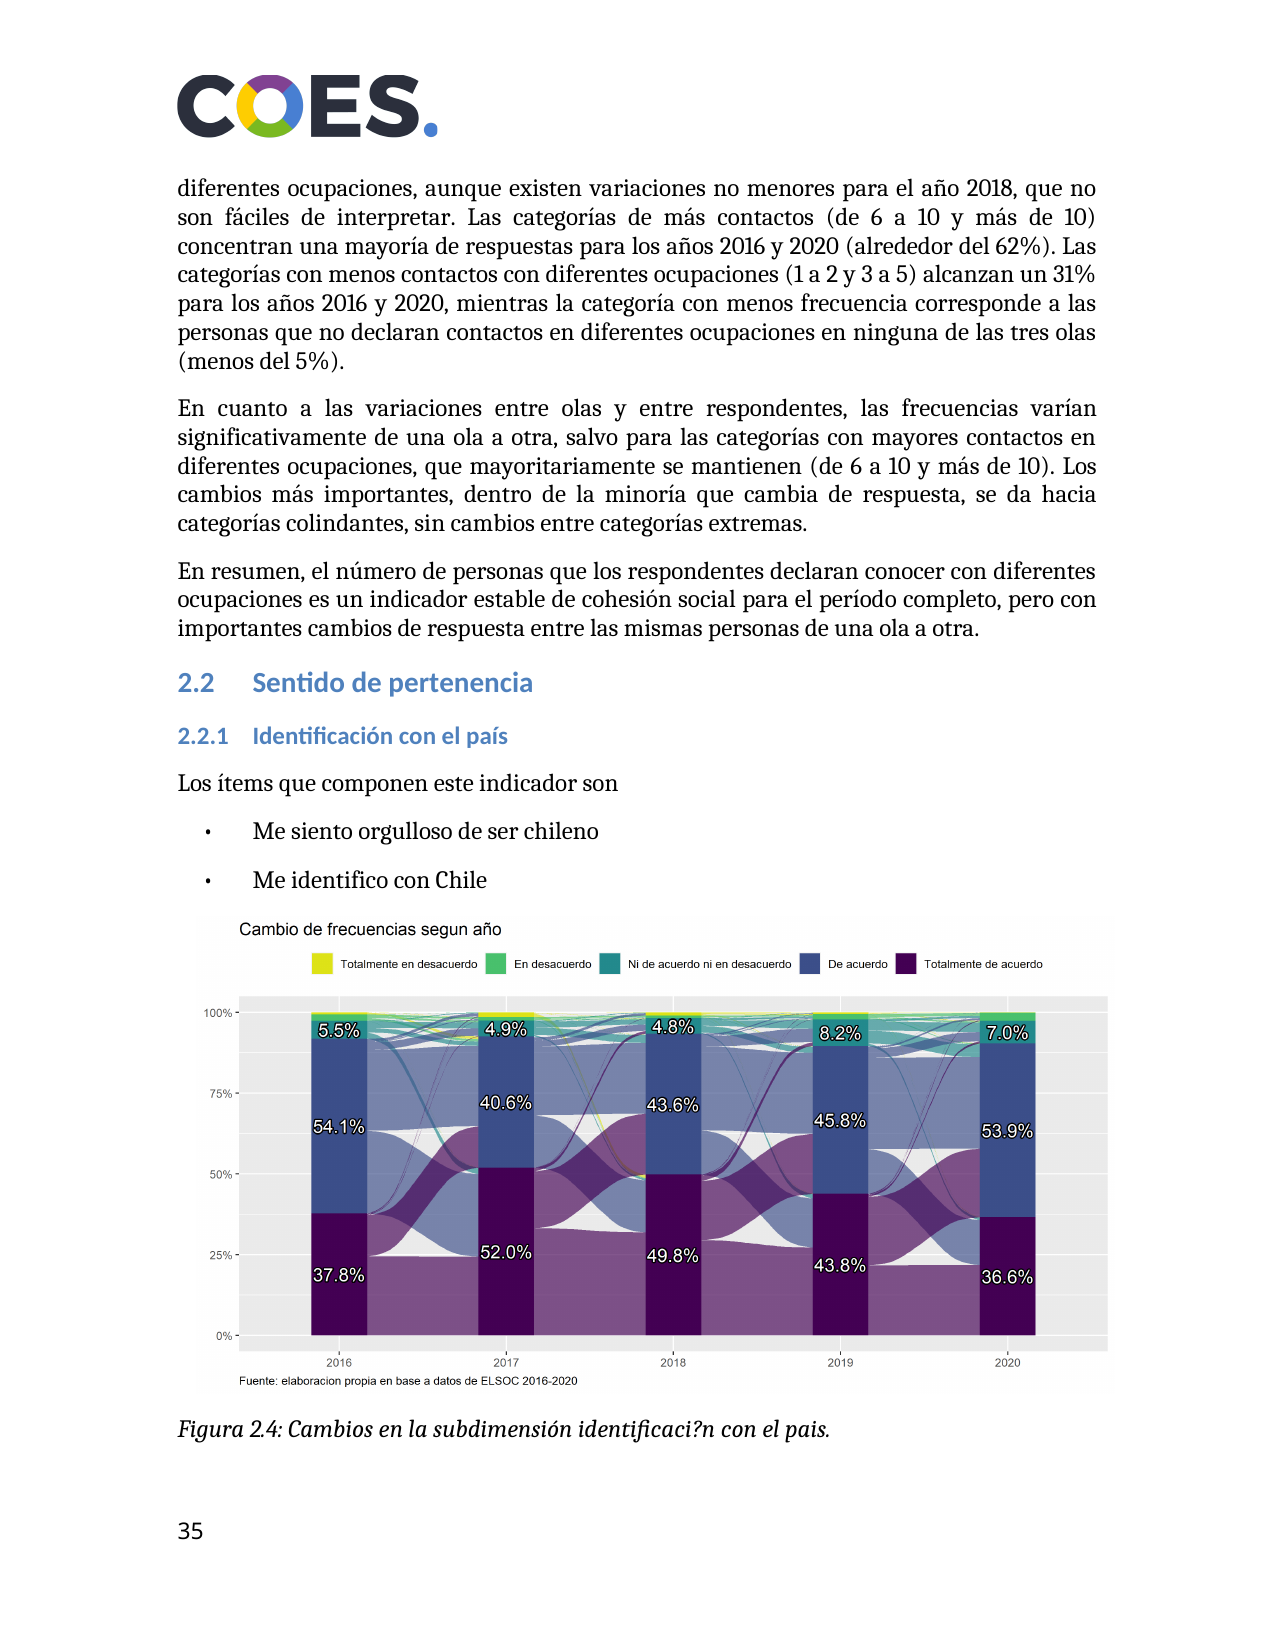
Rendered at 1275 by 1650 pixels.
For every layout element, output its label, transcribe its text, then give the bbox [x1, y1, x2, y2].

text En resumen, el número de personas que los respondentes declaran conocer con diferentes ocupaciones es un indicador estable de cohesión social para el período completo, pero con importantes cambios de respuesta entre las mismas personas de una ola a otra. [177, 557, 1098, 643]
text Los ítems que componen este indicador son [177, 769, 1098, 798]
list Me identifico con Chile [202, 866, 1098, 895]
list Me siento orgulloso de ser chileno [202, 817, 1098, 846]
picture [196, 916, 1115, 1394]
text En cuanto a las variaciones entre olas y entre respondentes, las frecuencias varían significativamente de una ola a otra, salvo para las categorías con mayores contactos en diferentes ocupaciones, que mayoritariamente se mantienen (de 6 a 10 y más de 10). Los cambios más importantes, dentro de la minoría que cambia de respuesta, se da hacia categorías colindantes, sin cambios entre categorías extremas. [177, 394, 1098, 538]
subtitle 2.2 Sentido de pertenencia [177, 664, 1098, 699]
text Figura 2.4: Cambios en la subdimensión identificaci?n con el pais. [177, 1414, 1098, 1443]
subtitle 2.2.1 Identificación con el país [177, 720, 1098, 751]
picture [177, 75, 438, 146]
